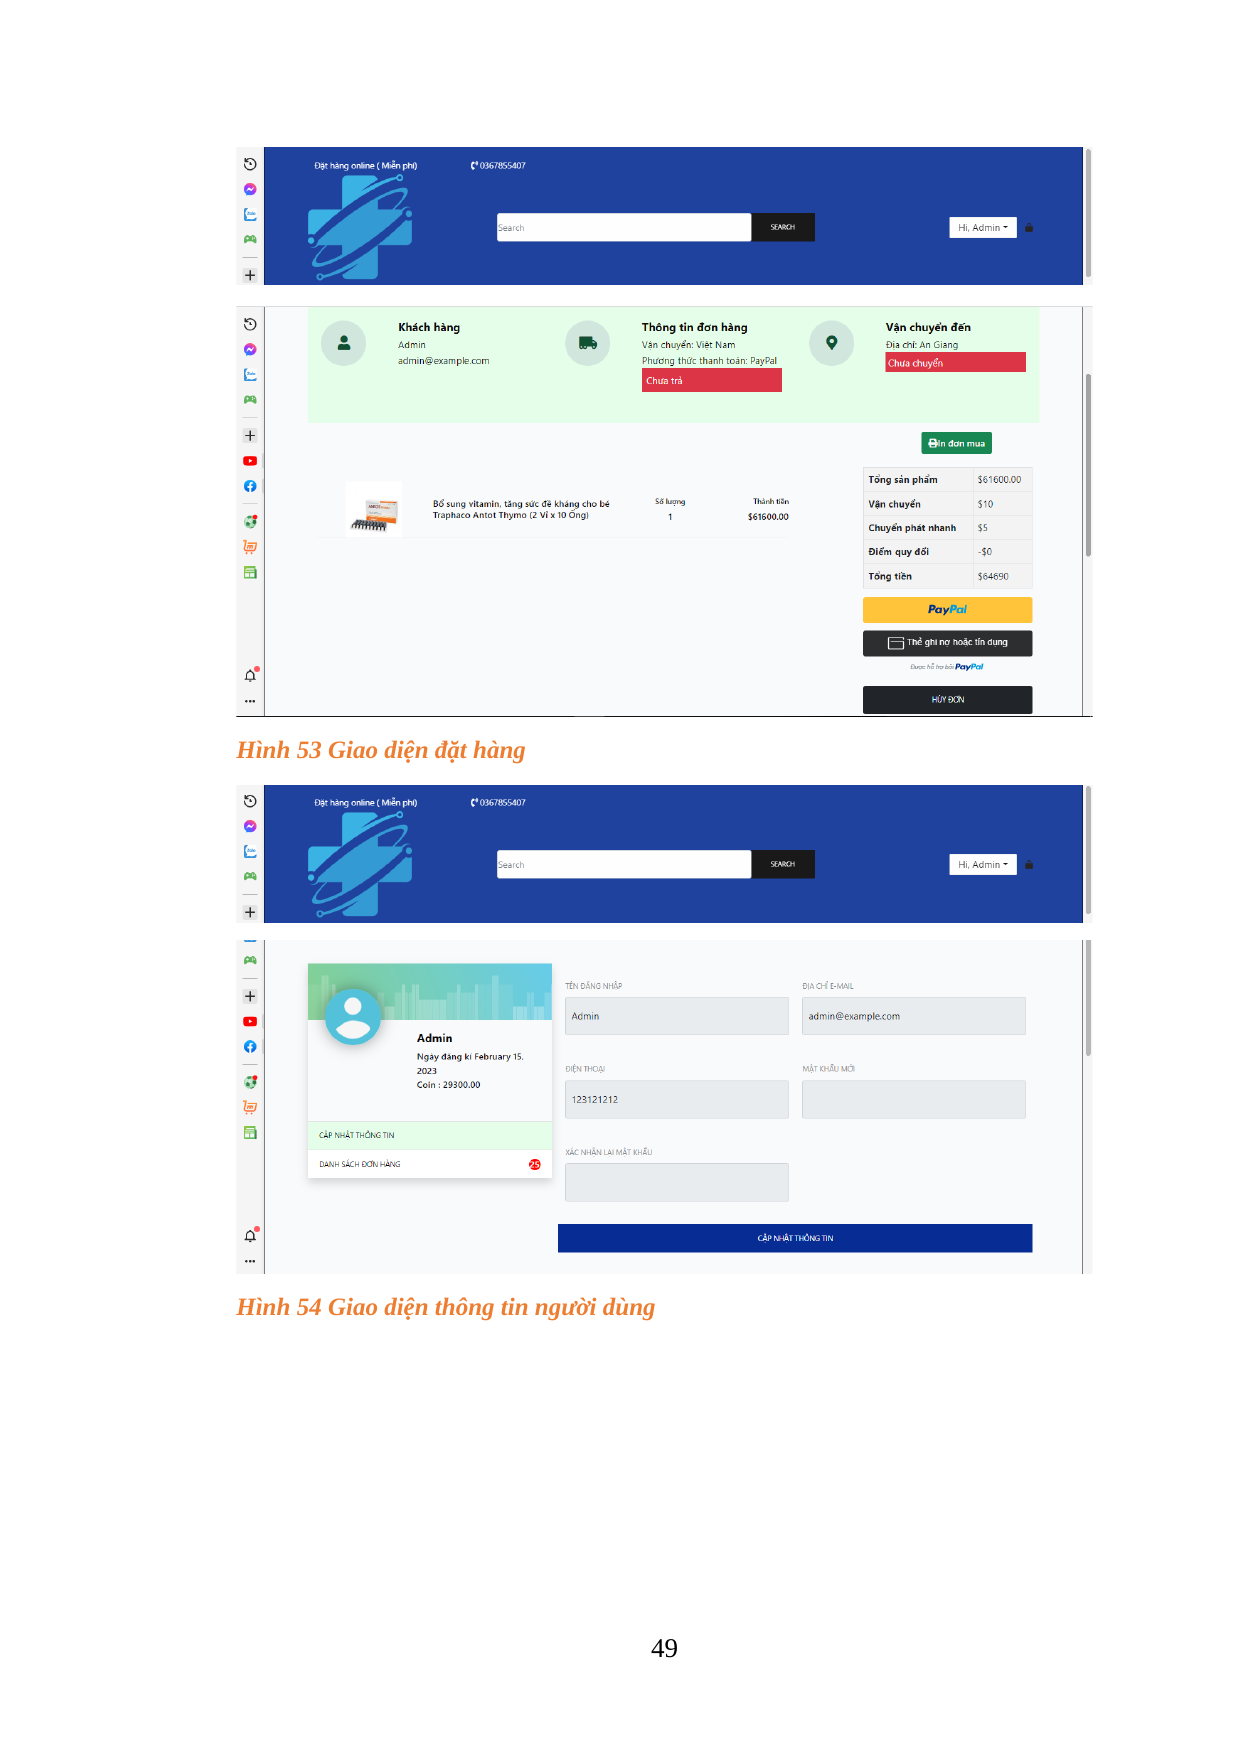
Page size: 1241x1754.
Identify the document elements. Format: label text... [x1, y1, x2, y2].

picture [236, 147, 1093, 285]
picture [236, 940, 1093, 1274]
picture [236, 785, 1093, 923]
picture [236, 303, 1093, 717]
